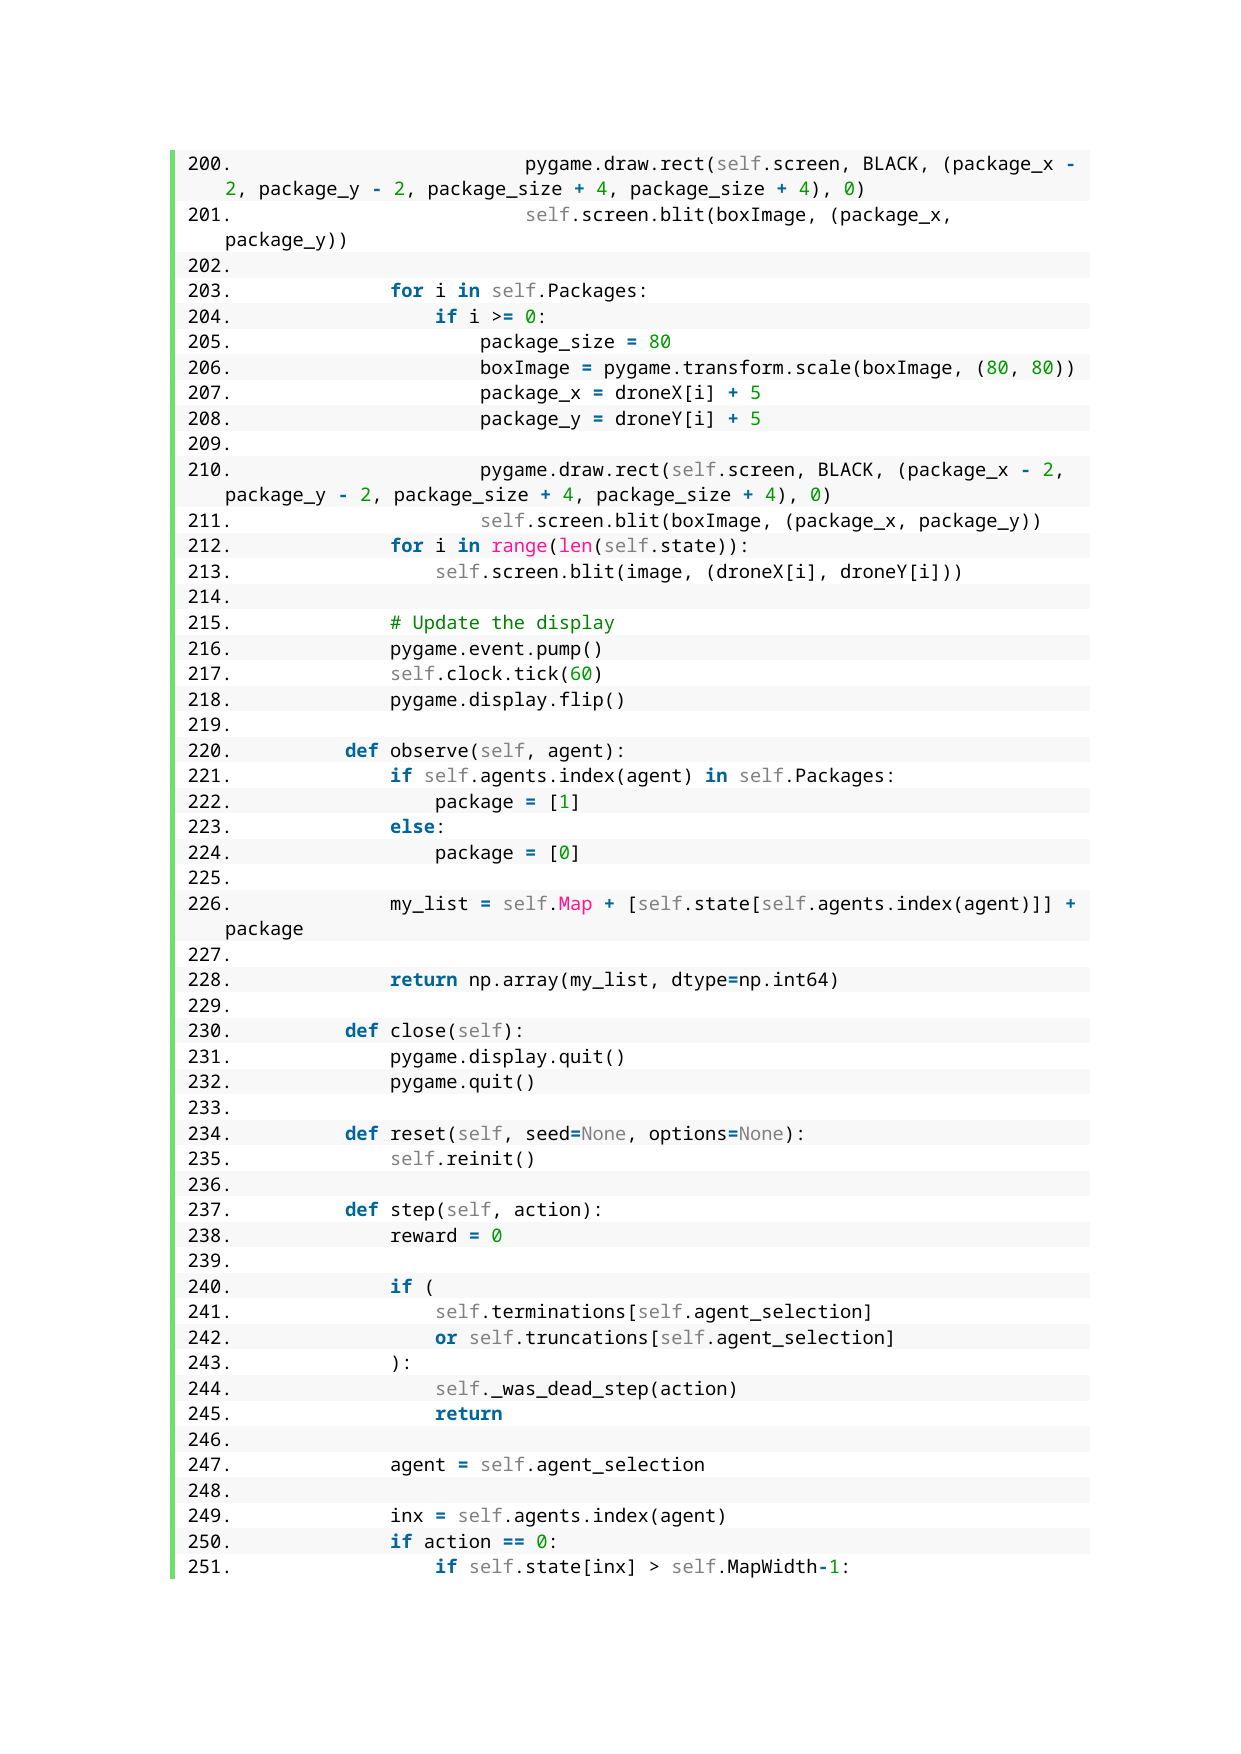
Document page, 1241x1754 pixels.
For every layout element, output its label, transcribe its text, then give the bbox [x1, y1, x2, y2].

list pygame.draw.rect(self.screen, BLACK, (package_x - 2, package_y - 2, package_size + 4, package_size + 4), 0) [175, 456, 1090, 507]
list my_list = self.Map + [self.state[self.agents.index(agent)]] + package [175, 890, 1090, 941]
list inx = self.agents.index(agent) [175, 1503, 1090, 1528]
list if self.agents.index(agent) in self.Packages: [175, 762, 1090, 788]
list package_size = 80 [175, 329, 1090, 354]
list if self.state[inx] > self.MapWidth-1: [175, 1554, 1090, 1579]
list package = [1] [175, 788, 1090, 813]
list pygame.display.quit() [175, 1043, 1090, 1069]
list if ( [175, 1273, 1090, 1298]
list self.screen.blit(image, (droneX[i], droneY[i])) [175, 558, 1090, 584]
list def step(self, action): [175, 1196, 1090, 1222]
list pygame.quit() [175, 1069, 1090, 1094]
list self._was_dead_step(action) [175, 1375, 1090, 1401]
list # Update the display [175, 609, 1090, 635]
list self.screen.blit(boxImage, (package_x, package_y)) [175, 507, 1090, 533]
list for i in self.Packages: [175, 278, 1090, 303]
list pygame.display.flip() [175, 686, 1090, 711]
list or self.truncations[self.agent_selection] [175, 1324, 1090, 1349]
list def reset(self, seed=None, options=None): [175, 1120, 1090, 1145]
list def close(self): [175, 1018, 1090, 1043]
list package = [0] [175, 839, 1090, 864]
list self.terminations[self.agent_selection] [175, 1298, 1090, 1324]
list else: [175, 813, 1090, 839]
list pygame.draw.rect(self.screen, BLACK, (package_x - 2, package_y - 2, package_size + 4, package_size + 4), 0) [175, 150, 1090, 201]
list for i in range(len(self.state)): [175, 533, 1090, 558]
list return [175, 1401, 1090, 1426]
list pygame.event.pump() [175, 635, 1090, 660]
list self.clock.tick(60) [175, 660, 1090, 686]
list boxImage = pygame.transform.scale(boxImage, (80, 80)) [175, 354, 1090, 380]
list agent = self.agent_selection [175, 1452, 1090, 1477]
list package_y = droneY[i] + 5 [175, 405, 1090, 431]
list ): [175, 1349, 1090, 1375]
list self.reinit() [175, 1145, 1090, 1171]
list if i >= 0: [175, 303, 1090, 329]
list return np.array(my_list, dtype=np.int64) [175, 967, 1090, 992]
list self.screen.blit(boxImage, (package_x, package_y)) [175, 201, 1090, 252]
list reward = 0 [175, 1222, 1090, 1247]
list package_x = droneX[i] + 5 [175, 380, 1090, 405]
list if action == 0: [175, 1528, 1090, 1554]
list def observe(self, agent): [175, 737, 1090, 762]
